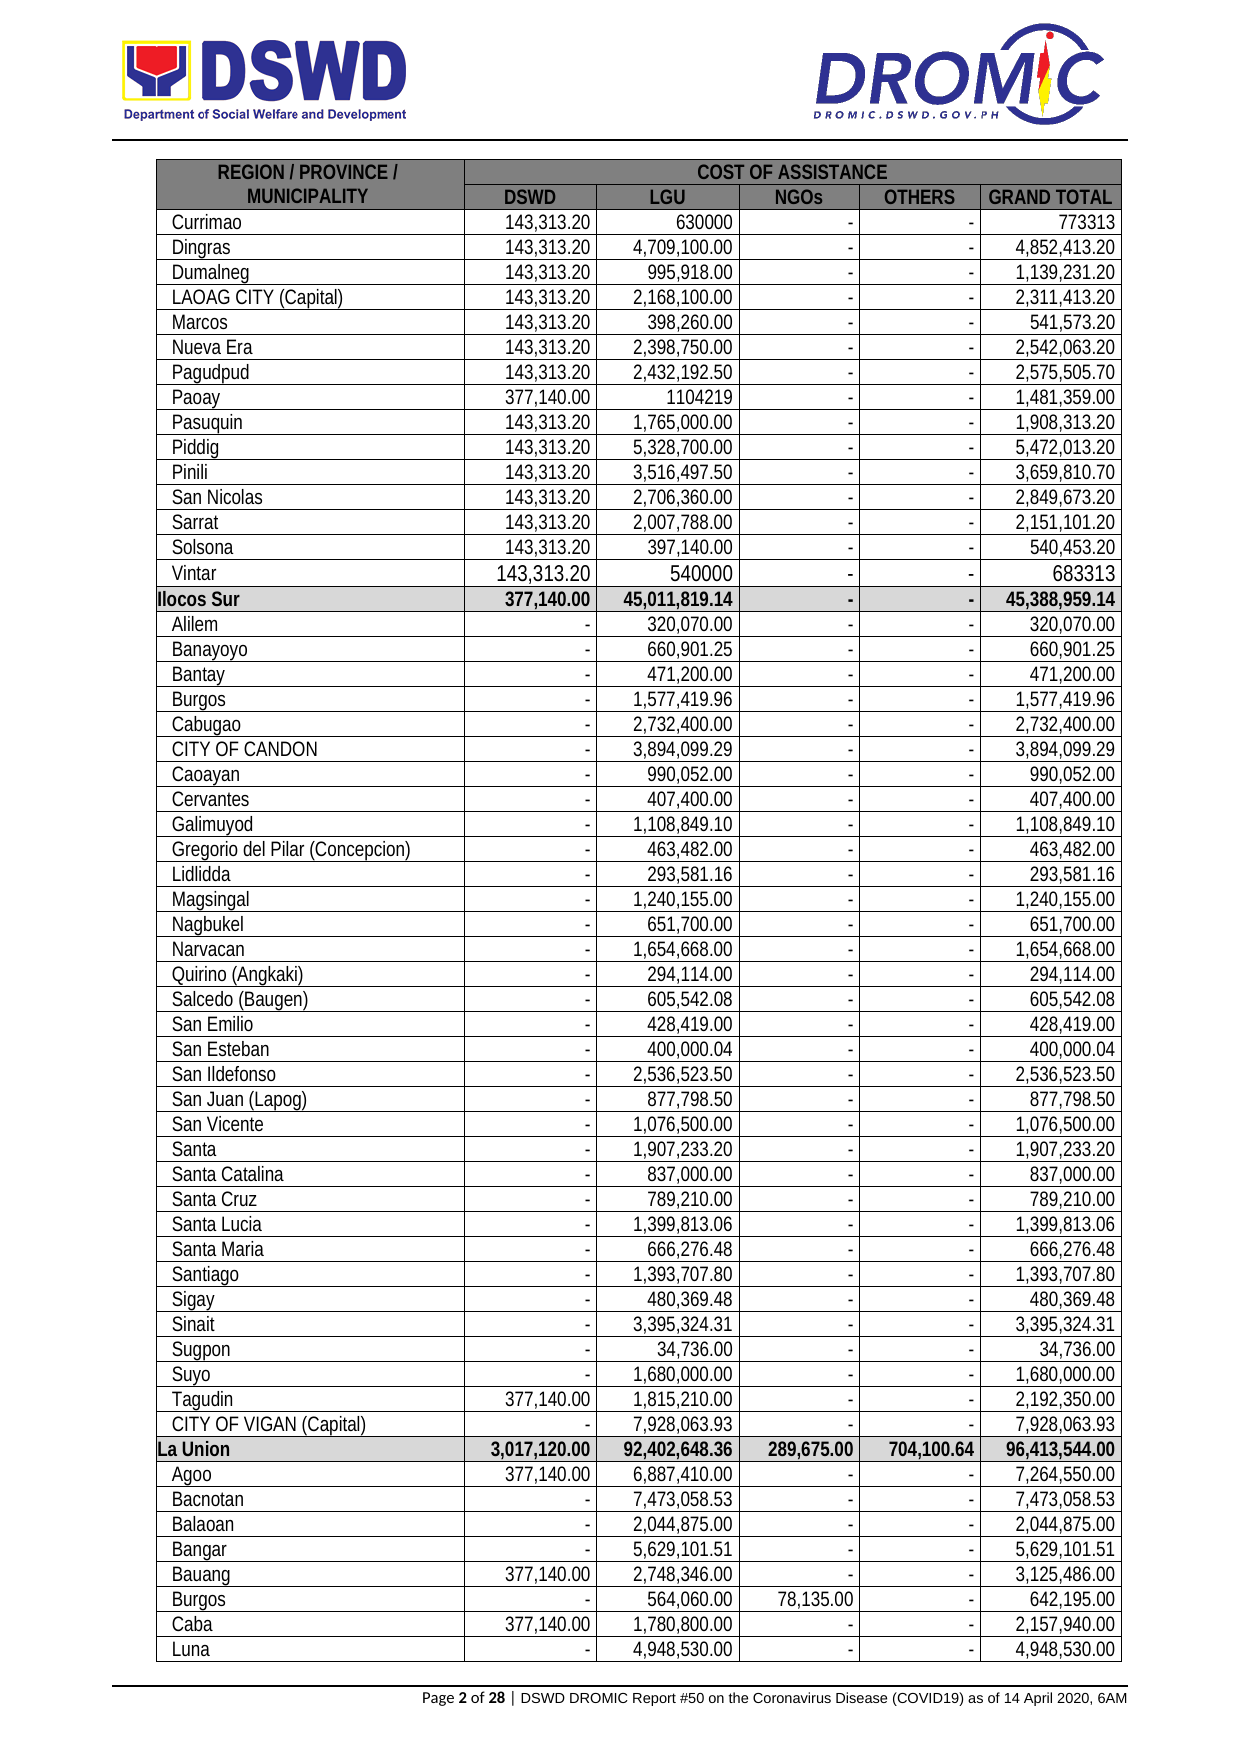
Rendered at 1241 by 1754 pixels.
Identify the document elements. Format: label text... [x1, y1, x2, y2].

table_cell 397,140.00 [597, 535, 739, 559]
table_cell 5,629,101.51 [981, 1537, 1121, 1561]
table_cell - [740, 1412, 859, 1436]
table_cell - [860, 260, 980, 284]
table_cell San Ildefonso [171, 1062, 464, 1086]
table_cell - [465, 787, 596, 811]
table_cell Magsingal [171, 887, 464, 911]
table_cell - [860, 762, 980, 786]
table_cell 143,313.20 [465, 310, 596, 334]
table_cell - [740, 862, 859, 886]
table_cell 377,140.00 [465, 1612, 596, 1636]
table_cell 4,948,530.00 [597, 1637, 739, 1661]
table_cell Sarrat [171, 510, 464, 534]
table_cell 1,680,000.00 [981, 1362, 1121, 1386]
table_cell Dingras [171, 235, 464, 259]
table_cell - [465, 1637, 596, 1661]
table_cell 837,000.00 [981, 1162, 1121, 1186]
table_cell [157, 510, 171, 534]
table_cell 877,798.50 [597, 1087, 739, 1111]
table_cell - [465, 662, 596, 686]
table_cell - [740, 1287, 859, 1311]
table_cell 143,313.20 [465, 360, 596, 384]
table_cell [157, 1012, 171, 1036]
table_cell - [465, 1412, 596, 1436]
table_cell 666,276.48 [597, 1237, 739, 1261]
table_cell 471,200.00 [597, 662, 739, 686]
table_cell [157, 1162, 171, 1186]
table_cell 96,413,544.00 [981, 1437, 1121, 1461]
table_cell - [740, 235, 859, 259]
table_cell - [465, 1037, 596, 1061]
table_cell San Nicolas [171, 485, 464, 509]
table_cell - [465, 712, 596, 736]
table_cell - [860, 485, 980, 509]
table_cell - [860, 385, 980, 409]
table_cell CITY OF CANDON [171, 737, 464, 761]
table_cell 34,736.00 [597, 1337, 739, 1361]
table_cell 143,313.20 [465, 435, 596, 459]
table_cell 541,573.20 [981, 310, 1121, 334]
table_cell - [740, 637, 859, 661]
table_cell [157, 385, 171, 409]
table_cell 5,629,101.51 [597, 1537, 739, 1561]
table_cell 6,887,410.00 [597, 1462, 739, 1486]
table_cell - [465, 862, 596, 886]
table_cell 1,765,000.00 [597, 410, 739, 434]
table_cell - [465, 1487, 596, 1511]
table_cell 2,151,101.20 [981, 510, 1121, 534]
table_cell 605,542.08 [597, 987, 739, 1011]
table_cell 45,011,819.14 [597, 587, 739, 611]
table_cell [157, 962, 171, 986]
table_cell - [860, 1212, 980, 1236]
table_cell [157, 862, 171, 886]
table_cell - [465, 1512, 596, 1536]
table_cell - [860, 712, 980, 736]
table_cell 651,700.00 [981, 912, 1121, 936]
table_cell 2,706,360.00 [597, 485, 739, 509]
table_cell - [465, 1237, 596, 1261]
table_cell - [465, 1112, 596, 1136]
table_cell [157, 1537, 171, 1561]
table_cell - [860, 1112, 980, 1136]
table_cell - [860, 1462, 980, 1486]
table_cell - [740, 762, 859, 786]
table_cell [157, 1587, 171, 1611]
table_cell - [740, 485, 859, 509]
table_cell [157, 1512, 171, 1536]
table_cell [157, 1262, 171, 1286]
table_cell - [740, 937, 859, 961]
table_cell 7,473,058.53 [597, 1487, 739, 1511]
table_cell [157, 937, 171, 961]
table_cell - [860, 510, 980, 534]
table_cell - [860, 285, 980, 309]
table_cell - [740, 1137, 859, 1161]
table_cell [157, 1387, 171, 1411]
table_cell [157, 535, 171, 559]
table_cell 1,240,155.00 [981, 887, 1121, 911]
table_cell Solsona [171, 535, 464, 559]
table_cell 2,007,788.00 [597, 510, 739, 534]
table_cell - [860, 1587, 980, 1611]
table_cell Bauang [171, 1562, 464, 1586]
table_cell [157, 285, 171, 309]
table_header REGION / PROVINCE / MUNICIPALITY [157, 160, 464, 209]
table_cell Burgos [171, 1587, 464, 1611]
table_cell 428,419.00 [981, 1012, 1121, 1036]
table_cell - [740, 837, 859, 861]
table_cell Suyo [171, 1362, 464, 1386]
table_cell [157, 410, 171, 434]
table_cell - [740, 1612, 859, 1636]
table_cell - [860, 1562, 980, 1586]
table_cell 3,894,099.29 [597, 737, 739, 761]
table_cell 837,000.00 [597, 1162, 739, 1186]
table_cell 704,100.64 [860, 1437, 980, 1461]
table_cell 2,732,400.00 [597, 712, 739, 736]
table_cell - [860, 687, 980, 711]
table_cell - [740, 1312, 859, 1336]
table_cell - [465, 912, 596, 936]
table_cell - [860, 410, 980, 434]
table_cell - [860, 637, 980, 661]
table_cell Galimuyod [171, 812, 464, 836]
table_cell 1,577,419.96 [597, 687, 739, 711]
table_cell 143,313.20 [465, 210, 596, 234]
table_cell 480,369.48 [981, 1287, 1121, 1311]
table_cell Cervantes [171, 787, 464, 811]
table_cell - [860, 912, 980, 936]
table_cell 540,453.20 [981, 535, 1121, 559]
table_cell DSWD [465, 185, 596, 209]
table_cell - [740, 737, 859, 761]
table_cell 3,017,120.00 [465, 1437, 596, 1461]
table_cell [157, 737, 171, 761]
table_cell 400,000.04 [981, 1037, 1121, 1061]
table_cell - [860, 1487, 980, 1511]
table_cell [157, 662, 171, 686]
table_cell 4,852,413.20 [981, 235, 1121, 259]
table_cell - [860, 1412, 980, 1436]
table_cell - [860, 1387, 980, 1411]
table_cell - [465, 987, 596, 1011]
picture [781, 23, 1133, 125]
table_cell - [860, 1337, 980, 1361]
table_cell 651,700.00 [597, 912, 739, 936]
table_cell 289,675.00 [740, 1437, 859, 1461]
table_cell San Emilio [171, 1012, 464, 1036]
table_cell [157, 912, 171, 936]
table_cell 143,313.20 [465, 460, 596, 484]
table_cell 377,140.00 [465, 1562, 596, 1586]
table_cell - [860, 360, 980, 384]
table_cell 3,894,099.29 [981, 737, 1121, 761]
table_cell Pinili [171, 460, 464, 484]
table_cell 34,736.00 [981, 1337, 1121, 1361]
table_cell - [740, 812, 859, 836]
table_cell - [740, 510, 859, 534]
table_cell - [465, 812, 596, 836]
table_cell 463,482.00 [597, 837, 739, 861]
table_cell - [740, 712, 859, 736]
table_cell - [740, 1262, 859, 1286]
table_cell 407,400.00 [981, 787, 1121, 811]
table_cell Bacnotan [171, 1487, 464, 1511]
table_cell - [740, 612, 859, 636]
table_cell - [860, 662, 980, 686]
table_cell 377,140.00 [465, 1462, 596, 1486]
table_cell Currimao [171, 210, 464, 234]
table_cell 143,313.20 [465, 510, 596, 534]
table_cell 428,419.00 [597, 1012, 739, 1036]
table_cell - [860, 1087, 980, 1111]
table_cell Vintar [171, 560, 464, 586]
table_cell Banayoyo [171, 637, 464, 661]
table_cell [157, 987, 171, 1011]
table_cell Santa Catalina [171, 1162, 464, 1186]
table_cell 320,070.00 [981, 612, 1121, 636]
table_cell - [740, 335, 859, 359]
table_cell 463,482.00 [981, 837, 1121, 861]
table_cell - [740, 1087, 859, 1111]
table_cell - [860, 962, 980, 986]
table_cell - [465, 1537, 596, 1561]
table_cell 3,659,810.70 [981, 460, 1121, 484]
table_cell 143,313.20 [465, 535, 596, 559]
table_cell [157, 762, 171, 786]
table_cell 480,369.48 [597, 1287, 739, 1311]
table_cell - [465, 1162, 596, 1186]
table_cell - [740, 1512, 859, 1536]
table_cell 7,264,550.00 [981, 1462, 1121, 1486]
table_cell - [860, 1612, 980, 1636]
table_cell - [740, 1637, 859, 1661]
table_cell - [465, 1362, 596, 1386]
table_cell [157, 687, 171, 711]
table_cell - [465, 1062, 596, 1086]
table_cell [157, 1062, 171, 1086]
table_cell CITY OF VIGAN (Capital) [171, 1412, 464, 1436]
table_cell - [860, 560, 980, 586]
table_cell 3,125,486.00 [981, 1562, 1121, 1586]
table_cell 1,780,800.00 [597, 1612, 739, 1636]
table_cell 2,432,192.50 [597, 360, 739, 384]
table_cell Nueva Era [171, 335, 464, 359]
table_cell Lidlidda [171, 862, 464, 886]
table_cell [157, 1562, 171, 1586]
table_cell [157, 1362, 171, 1386]
table_cell 660,901.25 [597, 637, 739, 661]
table_cell [157, 460, 171, 484]
table_cell 660,901.25 [981, 637, 1121, 661]
table_cell - [860, 987, 980, 1011]
table_cell - [740, 1237, 859, 1261]
table_cell - [860, 1062, 980, 1086]
table_cell - [465, 1587, 596, 1611]
table_cell Santiago [171, 1262, 464, 1286]
table_cell - [465, 1312, 596, 1336]
table_cell 45,388,959.14 [981, 587, 1121, 611]
table_cell Bantay [171, 662, 464, 686]
table_cell Santa Cruz [171, 1187, 464, 1211]
table_cell - [860, 1237, 980, 1261]
table_cell [157, 435, 171, 459]
table_cell [157, 812, 171, 836]
table_cell 2,748,346.00 [597, 1562, 739, 1586]
table_cell - [740, 1212, 859, 1236]
table_cell 1,907,233.20 [597, 1137, 739, 1161]
table_cell - [740, 1012, 859, 1036]
table_cell - [860, 612, 980, 636]
table_cell - [860, 1187, 980, 1211]
table_cell 995,918.00 [597, 260, 739, 284]
table_cell - [740, 1112, 859, 1136]
table_cell 1,680,000.00 [597, 1362, 739, 1386]
table_cell - [465, 1187, 596, 1211]
table_cell [157, 887, 171, 911]
table_cell - [740, 787, 859, 811]
table_cell - [740, 1362, 859, 1386]
table_cell - [465, 762, 596, 786]
table_cell - [465, 1137, 596, 1161]
table_cell - [860, 837, 980, 861]
table_header COST OF ASSISTANCE [465, 160, 1121, 184]
table_cell 143,313.20 [465, 485, 596, 509]
table_cell 1,399,813.06 [981, 1212, 1121, 1236]
table_cell [157, 837, 171, 861]
table_cell - [740, 435, 859, 459]
table_cell - [860, 1037, 980, 1061]
table_cell Santa [171, 1137, 464, 1161]
table_cell 407,400.00 [597, 787, 739, 811]
table_cell 3,516,497.50 [597, 460, 739, 484]
table_cell - [740, 587, 859, 611]
table_cell - [860, 587, 980, 611]
table_cell - [465, 837, 596, 861]
table_cell - [740, 912, 859, 936]
table_cell 2,044,875.00 [597, 1512, 739, 1536]
table_cell Caba [171, 1612, 464, 1636]
table_cell [157, 1237, 171, 1261]
table_cell Sinait [171, 1312, 464, 1336]
table_cell [157, 1087, 171, 1111]
table_cell [157, 360, 171, 384]
table_cell - [860, 435, 980, 459]
table_cell 1,399,813.06 [597, 1212, 739, 1236]
table_cell [157, 712, 171, 736]
table_cell Sigay [171, 1287, 464, 1311]
table_cell 7,928,063.93 [597, 1412, 739, 1436]
table_cell - [860, 862, 980, 886]
table_cell 2,849,673.20 [981, 485, 1121, 509]
table_cell 2,044,875.00 [981, 1512, 1121, 1536]
table_cell 5,328,700.00 [597, 435, 739, 459]
table_cell [157, 1037, 171, 1061]
table_cell [157, 235, 171, 259]
table_cell [157, 1112, 171, 1136]
table_cell [157, 310, 171, 334]
table_cell [157, 560, 171, 586]
table_cell - [465, 1212, 596, 1236]
table_cell - [860, 210, 980, 234]
table_cell - [740, 962, 859, 986]
table_cell - [740, 1462, 859, 1486]
table_cell - [740, 1162, 859, 1186]
table_cell 143,313.20 [465, 335, 596, 359]
table_cell 4,709,100.00 [597, 235, 739, 259]
table_cell - [465, 1287, 596, 1311]
table_cell Pasuquin [171, 410, 464, 434]
table_cell - [740, 662, 859, 686]
table_cell 2,192,350.00 [981, 1387, 1121, 1411]
table_cell 7,473,058.53 [981, 1487, 1121, 1511]
table_cell 3,395,324.31 [597, 1312, 739, 1336]
table_cell - [740, 310, 859, 334]
table_cell Narvacan [171, 937, 464, 961]
table_cell Agoo [171, 1462, 464, 1486]
table_cell 92,402,648.36 [597, 1437, 739, 1461]
table_cell 630000 [597, 210, 739, 234]
table_cell - [465, 937, 596, 961]
table_cell 1,393,707.80 [981, 1262, 1121, 1286]
table_cell [157, 1487, 171, 1511]
table_cell - [465, 1012, 596, 1036]
table_cell Ilocos Sur [157, 587, 464, 611]
table_cell - [860, 1637, 980, 1661]
table_cell - [860, 937, 980, 961]
table_cell 294,114.00 [597, 962, 739, 986]
table_cell - [465, 1337, 596, 1361]
table_cell 2,157,940.00 [981, 1612, 1121, 1636]
table_cell - [860, 335, 980, 359]
table_cell - [740, 1562, 859, 1586]
table_cell 2,542,063.20 [981, 335, 1121, 359]
table_cell 5,472,013.20 [981, 435, 1121, 459]
table_cell - [860, 310, 980, 334]
table_cell La Union [157, 1437, 464, 1461]
table_cell - [740, 210, 859, 234]
table_cell Salcedo (Baugen) [171, 987, 464, 1011]
table_cell - [465, 687, 596, 711]
table_cell - [740, 460, 859, 484]
table_cell 773313 [981, 210, 1121, 234]
table_cell 2,536,523.50 [981, 1062, 1121, 1086]
table_cell 143,313.20 [465, 285, 596, 309]
table_cell [157, 1187, 171, 1211]
table_cell - [740, 410, 859, 434]
table_cell 605,542.08 [981, 987, 1121, 1011]
table_cell 877,798.50 [981, 1087, 1121, 1111]
table_cell - [860, 235, 980, 259]
table_cell - [740, 385, 859, 409]
table_cell [157, 1137, 171, 1161]
table_cell Piddig [171, 435, 464, 459]
table_cell 471,200.00 [981, 662, 1121, 686]
table_cell - [740, 360, 859, 384]
table_cell - [860, 1362, 980, 1386]
table_cell [157, 1637, 171, 1661]
table_cell NGOs [740, 185, 859, 209]
table_cell - [465, 962, 596, 986]
table_cell - [860, 535, 980, 559]
table_cell - [740, 887, 859, 911]
table_cell Marcos [171, 310, 464, 334]
table_cell 377,140.00 [465, 587, 596, 611]
table_cell [157, 637, 171, 661]
table_cell 1,393,707.80 [597, 1262, 739, 1286]
table_cell - [740, 535, 859, 559]
table_cell 377,140.00 [465, 1387, 596, 1411]
table_cell [157, 612, 171, 636]
table_cell - [860, 737, 980, 761]
table_cell Burgos [171, 687, 464, 711]
table_cell - [740, 560, 859, 586]
table_cell Pagudpud [171, 360, 464, 384]
table_cell - [465, 1087, 596, 1111]
picture [112, 37, 417, 125]
table_cell Alilem [171, 612, 464, 636]
table_cell - [465, 887, 596, 911]
table_cell 2,575,505.70 [981, 360, 1121, 384]
table_cell [157, 1412, 171, 1436]
table_cell 1,108,849.10 [981, 812, 1121, 836]
table_cell 990,052.00 [597, 762, 739, 786]
table_cell - [740, 260, 859, 284]
table_cell [157, 1462, 171, 1486]
table_cell Caoayan [171, 762, 464, 786]
table_cell LGU [597, 185, 739, 209]
table_cell Bangar [171, 1537, 464, 1561]
table_cell - [860, 1162, 980, 1186]
table_cell 1,654,668.00 [981, 937, 1121, 961]
table_cell [157, 1612, 171, 1636]
table_cell San Vicente [171, 1112, 464, 1136]
table_cell [157, 260, 171, 284]
table_cell [157, 1337, 171, 1361]
table_cell 1,108,849.10 [597, 812, 739, 836]
table_cell LAOAG CITY (Capital) [171, 285, 464, 309]
table_cell - [860, 460, 980, 484]
table_cell - [740, 1487, 859, 1511]
table_cell 990,052.00 [981, 762, 1121, 786]
table_cell 1,908,313.20 [981, 410, 1121, 434]
table_cell 320,070.00 [597, 612, 739, 636]
table_cell 143,313.20 [465, 235, 596, 259]
table_cell - [740, 1537, 859, 1561]
table_cell 400,000.04 [597, 1037, 739, 1061]
table_cell [157, 787, 171, 811]
table_cell - [740, 1037, 859, 1061]
table_cell 293,581.16 [597, 862, 739, 886]
table_cell Nagbukel [171, 912, 464, 936]
table_cell - [740, 687, 859, 711]
table_cell 1,240,155.00 [597, 887, 739, 911]
table_cell Paoay [171, 385, 464, 409]
table_cell 78,135.00 [740, 1587, 859, 1611]
table_cell 143,313.20 [465, 410, 596, 434]
table_cell - [860, 812, 980, 836]
table_cell GRAND TOTAL [981, 185, 1121, 209]
table_cell Cabugao [171, 712, 464, 736]
table_cell 2,732,400.00 [981, 712, 1121, 736]
table_cell 7,928,063.93 [981, 1412, 1121, 1436]
table_cell Tagudin [171, 1387, 464, 1411]
table_cell 293,581.16 [981, 862, 1121, 886]
table_cell - [465, 1262, 596, 1286]
table_cell 143,313.20 [465, 560, 596, 586]
table_cell 4,948,530.00 [981, 1637, 1121, 1661]
table_cell OTHERS [860, 185, 980, 209]
table_cell 377,140.00 [465, 385, 596, 409]
table_cell 540000 [597, 560, 739, 586]
table_cell 398,260.00 [597, 310, 739, 334]
table_cell - [860, 1312, 980, 1336]
table_cell - [740, 1387, 859, 1411]
table_cell [157, 210, 171, 234]
table_cell - [860, 1537, 980, 1561]
table_cell - [740, 285, 859, 309]
table_cell 3,395,324.31 [981, 1312, 1121, 1336]
table_cell [157, 335, 171, 359]
table_cell - [740, 1062, 859, 1086]
table_cell 1,907,233.20 [981, 1137, 1121, 1161]
table_cell 1,815,210.00 [597, 1387, 739, 1411]
table_cell 789,210.00 [981, 1187, 1121, 1211]
table_cell - [740, 987, 859, 1011]
table_cell - [740, 1187, 859, 1211]
table_cell 1104219 [597, 385, 739, 409]
table_cell Quirino (Angkaki) [171, 962, 464, 986]
table_cell 1,577,419.96 [981, 687, 1121, 711]
table_cell 642,195.00 [981, 1587, 1121, 1611]
table_cell 1,654,668.00 [597, 937, 739, 961]
table_cell 143,313.20 [465, 260, 596, 284]
table_cell [157, 1312, 171, 1336]
table_cell Santa Maria [171, 1237, 464, 1261]
table_cell - [465, 737, 596, 761]
table_cell - [860, 1287, 980, 1311]
table_cell 789,210.00 [597, 1187, 739, 1211]
table_cell 2,168,100.00 [597, 285, 739, 309]
table_cell - [740, 1337, 859, 1361]
table_cell 294,114.00 [981, 962, 1121, 986]
table_cell - [860, 887, 980, 911]
table_cell Balaoan [171, 1512, 464, 1536]
table_cell San Esteban [171, 1037, 464, 1061]
table_cell 1,481,359.00 [981, 385, 1121, 409]
table_cell 683313 [981, 560, 1121, 586]
table_cell Sugpon [171, 1337, 464, 1361]
table_cell - [465, 637, 596, 661]
table_cell 2,311,413.20 [981, 285, 1121, 309]
table_cell [157, 1287, 171, 1311]
table_cell [157, 485, 171, 509]
table_cell - [860, 1512, 980, 1536]
table_cell Santa Lucia [171, 1212, 464, 1236]
table_cell 2,398,750.00 [597, 335, 739, 359]
table_cell 1,076,500.00 [981, 1112, 1121, 1136]
table_cell 666,276.48 [981, 1237, 1121, 1261]
table_cell Luna [171, 1637, 464, 1661]
table_cell [157, 1212, 171, 1236]
table_cell 564,060.00 [597, 1587, 739, 1611]
table_cell Dumalneg [171, 260, 464, 284]
table_cell 1,076,500.00 [597, 1112, 739, 1136]
table_cell - [860, 787, 980, 811]
table_cell - [465, 612, 596, 636]
table_cell Gregorio del Pilar (Concepcion) [171, 837, 464, 861]
table_cell - [860, 1137, 980, 1161]
table_cell 1,139,231.20 [981, 260, 1121, 284]
table_cell - [860, 1262, 980, 1286]
table_cell 2,536,523.50 [597, 1062, 739, 1086]
table_cell San Juan (Lapog) [171, 1087, 464, 1111]
table_cell - [860, 1012, 980, 1036]
